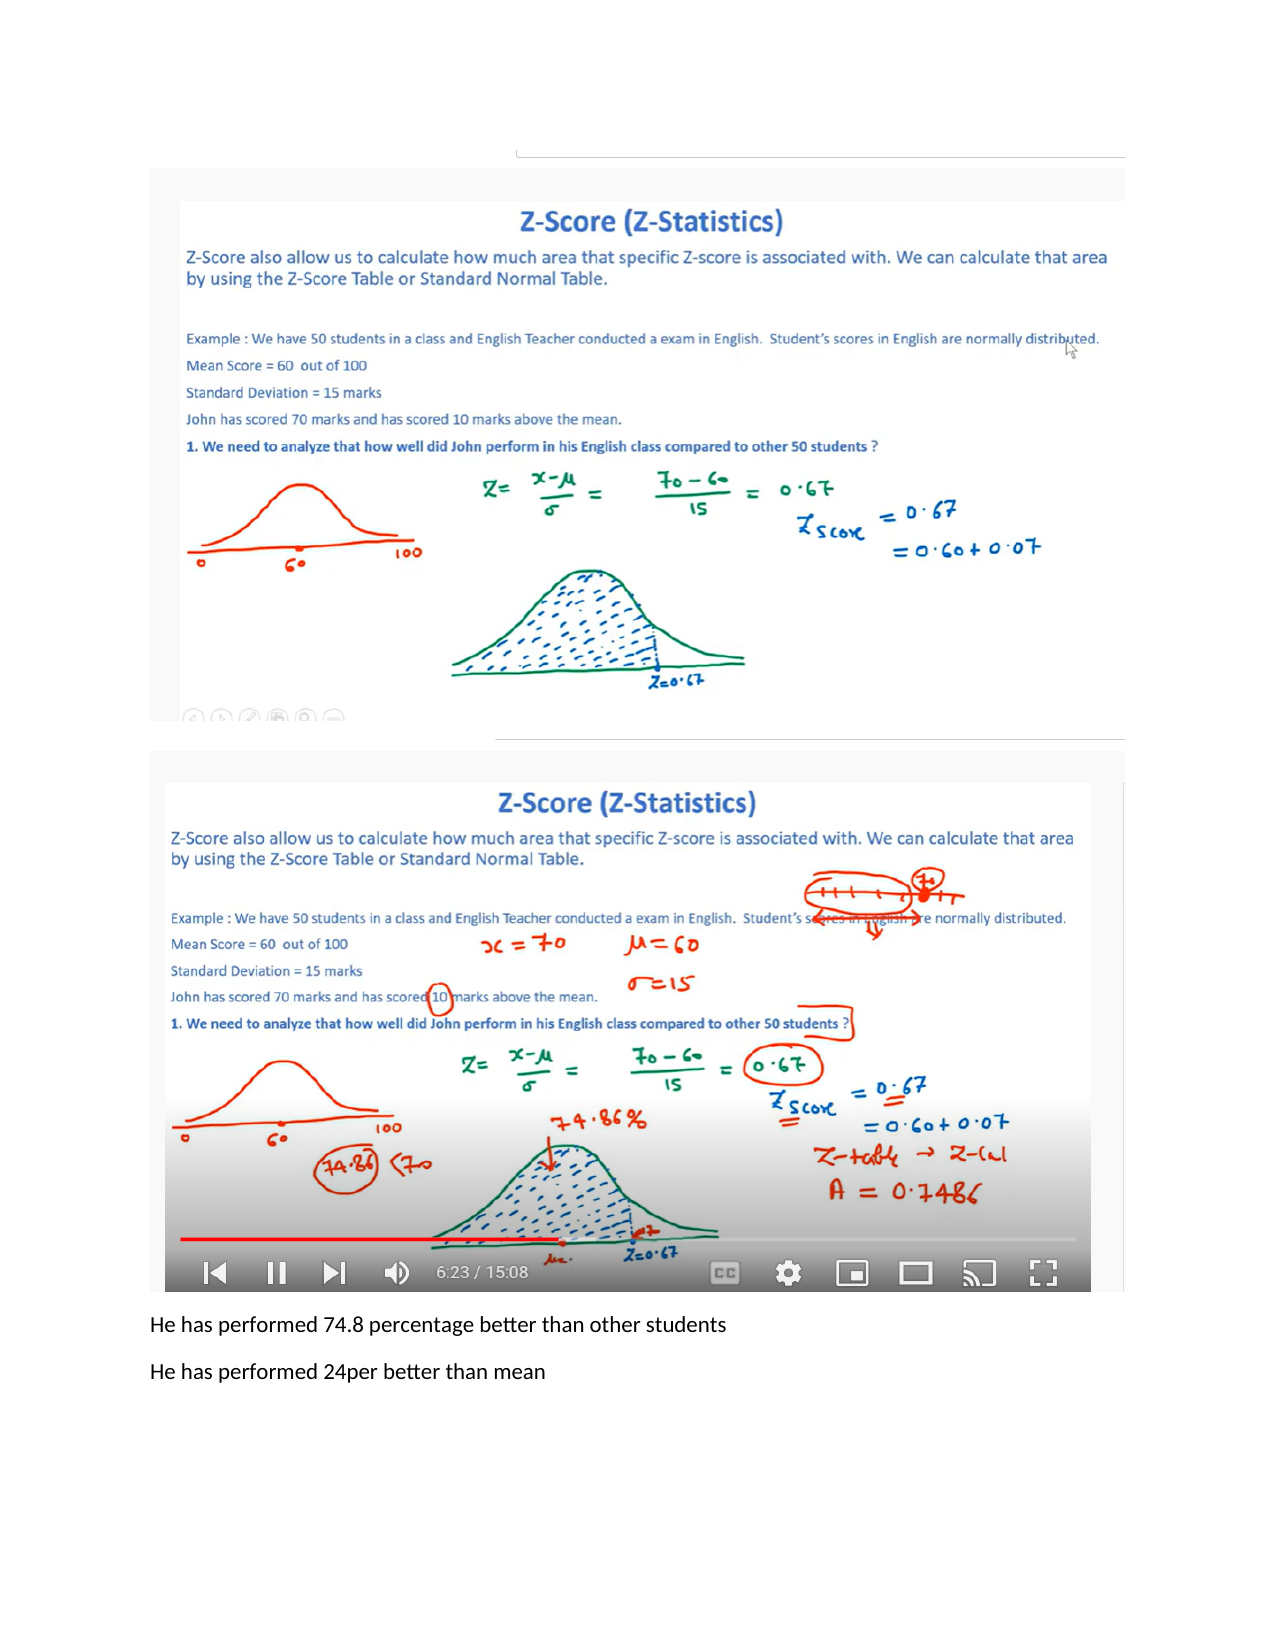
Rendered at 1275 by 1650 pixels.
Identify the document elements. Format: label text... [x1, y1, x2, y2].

picture [150, 739, 1125, 1292]
text He has performed 74.8 percentage better than other students [150, 1310, 1125, 1338]
text He has performed 24per better than mean [150, 1357, 1125, 1385]
picture [150, 150, 1125, 721]
